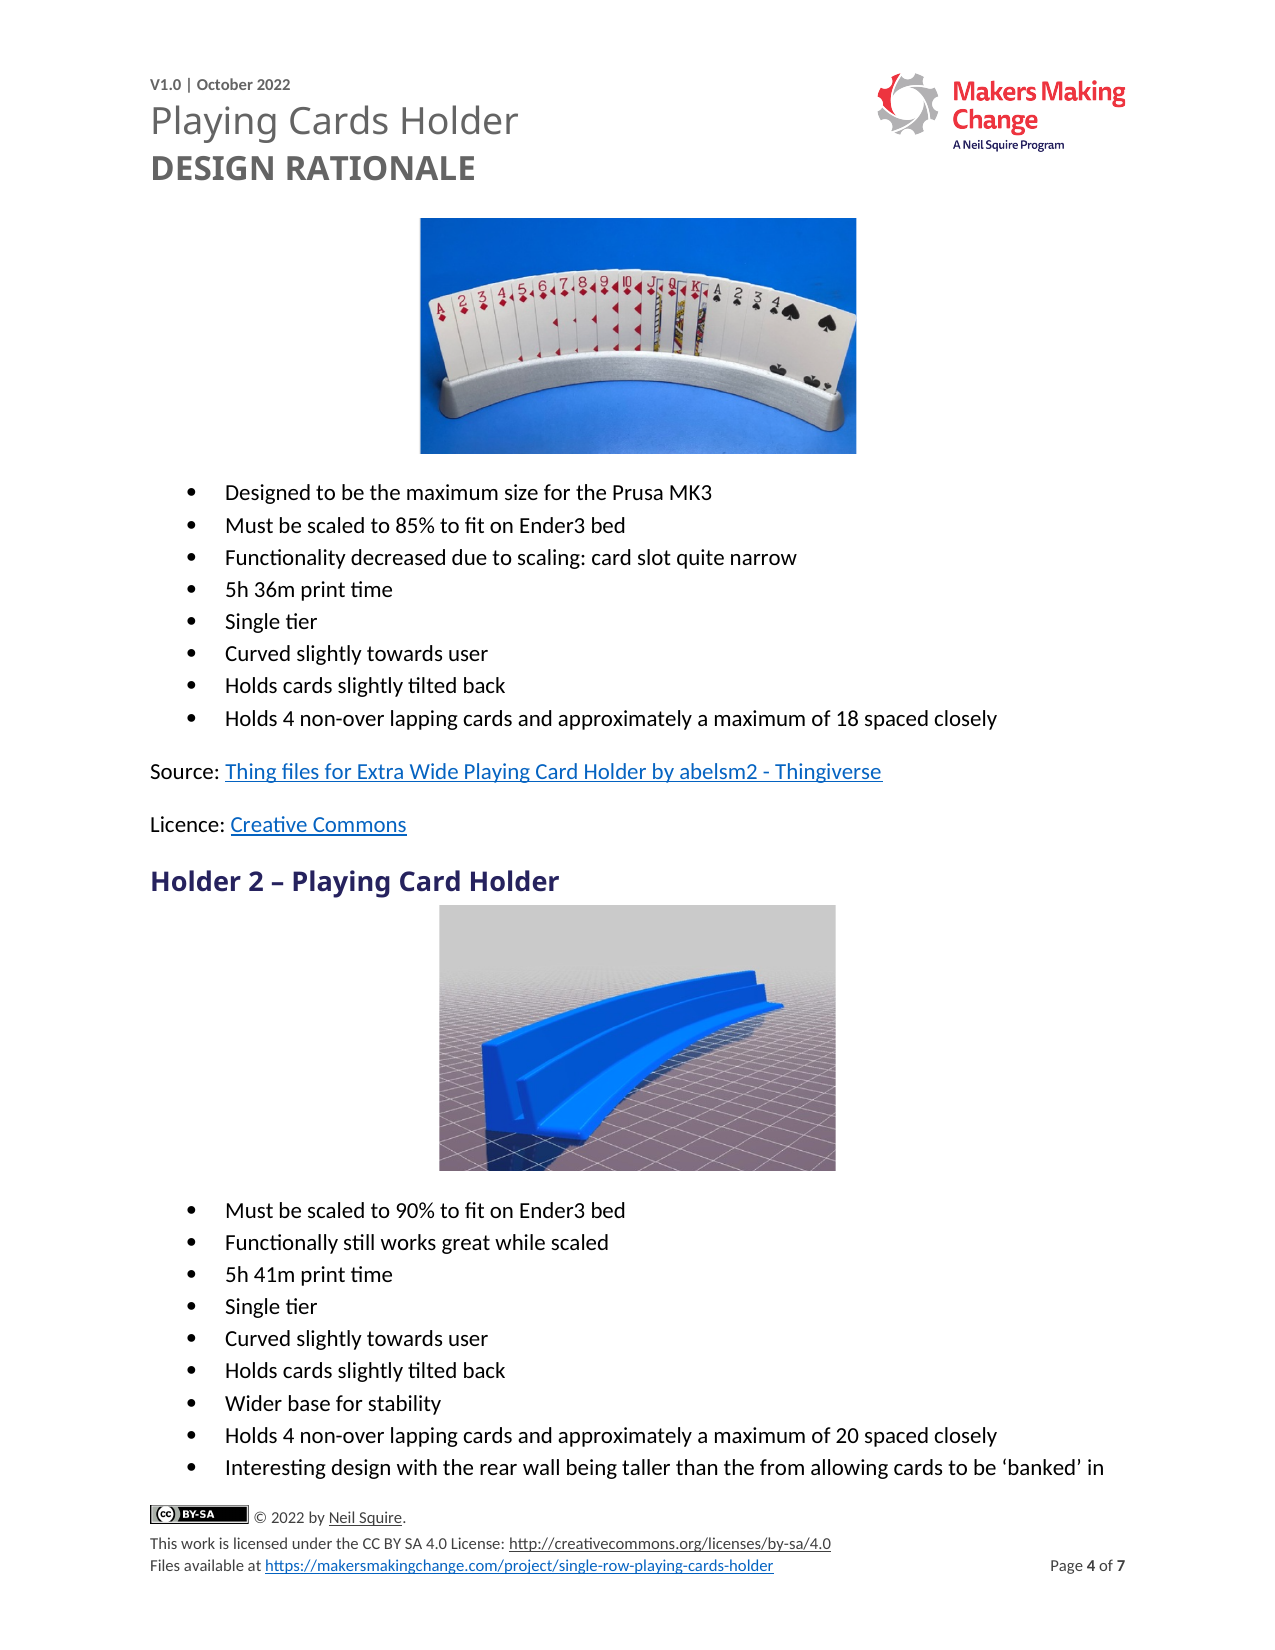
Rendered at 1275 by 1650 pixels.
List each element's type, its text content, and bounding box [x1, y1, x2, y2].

list Curved slightly towards user [187, 1324, 1125, 1352]
list Curved slightly towards user [187, 639, 1125, 667]
text Source: Thing files for Extra Wide Playing Card Holder by abelsm2 - Thingiverse [150, 757, 1125, 785]
text Licence: Creative Commons [150, 810, 1125, 838]
list Functionally still works great while scaled [187, 1228, 1125, 1256]
list Holds 4 non-over lapping cards and approximately a maximum of 18 spaced closely [187, 704, 1125, 732]
list Interesting design with the rear wall being taller than the from allowing cards to be ‘banked’ in [187, 1453, 1125, 1481]
list Holds cards slightly tilted back [187, 672, 1125, 700]
list Wider base for stability [187, 1389, 1125, 1417]
picture [418, 218, 857, 454]
picture [150, 1505, 249, 1524]
list Single tier [187, 1292, 1125, 1320]
picture [439, 905, 836, 1171]
list Must be scaled to 85% to fit on Ender3 bed [187, 511, 1125, 539]
list Holds cards slightly tilted back [187, 1357, 1125, 1385]
subtitle Holder 2 – Playing Card Holder [150, 863, 1125, 900]
list 5h 41m print time [187, 1260, 1125, 1288]
list Designed to be the maximum size for the Prusa MK3 [187, 478, 1125, 507]
list Functionality decreased due to scaling: card slot quite narrow [187, 543, 1125, 571]
list Must be scaled to 90% to fit on Ender3 bed [187, 1196, 1125, 1224]
list 5h 36m print time [187, 575, 1125, 603]
list Single tier [187, 607, 1125, 635]
list Holds 4 non-over lapping cards and approximately a maximum of 20 spaced closely [187, 1421, 1125, 1449]
picture [877, 73, 1125, 152]
